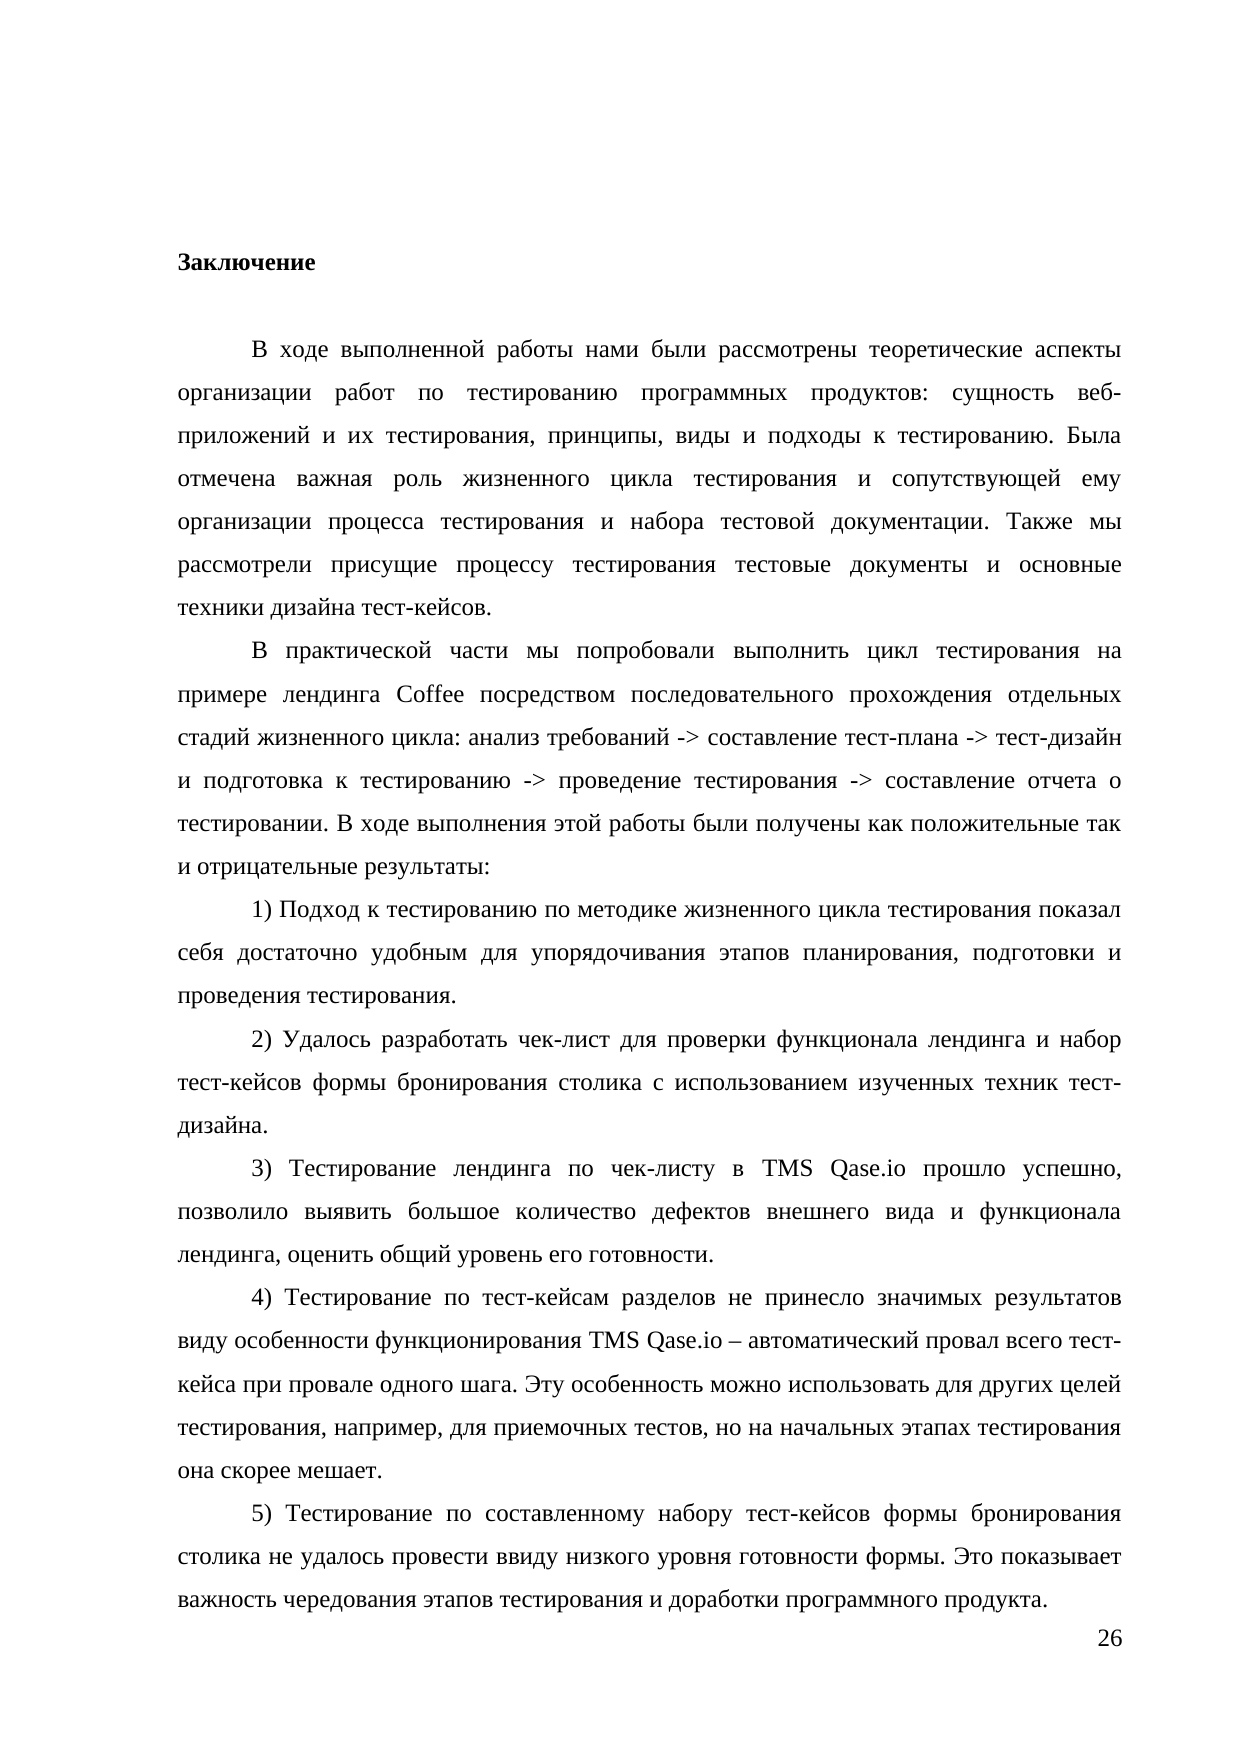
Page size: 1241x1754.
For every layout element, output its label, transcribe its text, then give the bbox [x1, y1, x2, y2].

text 3) Тестирование лендинга по чек-листу в TMS Qase.io прошло успешно, позволило выявить большое количество дефектов внешнего вида и функционала лендинга, оценить общий уровень его готовности. [177, 1153, 1122, 1268]
text 4) Тестирование по тест-кейсам разделов не принесло значимых результатов виду особенности функционирования TMS Qase.io – автоматический провал всего тест-кейса при провале одного шага. Эту особенность можно использовать для других целей тестирования, например, для приемочных тестов, но на начальных этапах тестирования она скорее мешает. [177, 1282, 1122, 1484]
text Заключение [177, 247, 1122, 276]
text 1) Подход к тестированию по методике жизненного цикла тестирования показал себя достаточно удобным для упорядочивания этапов планирования, подготовки и проведения тестирования. [177, 894, 1122, 1009]
text В ходе выполненной работы нами были рассмотрены теоретические аспекты организации работ по тестированию программных продуктов: сущность веб-приложений и их тестирования, принципы, виды и подходы к тестированию. Была отмечена важная роль жизненного цикла тестирования и сопутствующей ему организации процесса тестирования и набора тестовой документации. Также мы рассмотрели присущие процессу тестирования тестовые документы и основные техники дизайна тест-кейсов. [177, 334, 1122, 621]
text 5) Тестирование по составленному набору тест-кейсов формы бронирования столика не удалось провести ввиду низкого уровня готовности формы. Это показывает важность чередования этапов тестирования и доработки программного продукта. [177, 1498, 1122, 1613]
text 2) Удалось разработать чек-лист для проверки функционала лендинга и набор тест-кейсов формы бронирования столика с использованием изученных техник тест-дизайна. [177, 1024, 1122, 1139]
text В практической части мы попробовали выполнить цикл тестирования на примере лендинга Coffee посредством последовательного прохождения отдельных стадий жизненного цикла: анализ требований -> составление тест-плана -> тест-дизайн и подготовка к тестированию -> проведение тестирования -> составление отчета о тестировании. В ходе выполнения этой работы были получены как положительные так и отрицательные результаты: [177, 636, 1122, 880]
